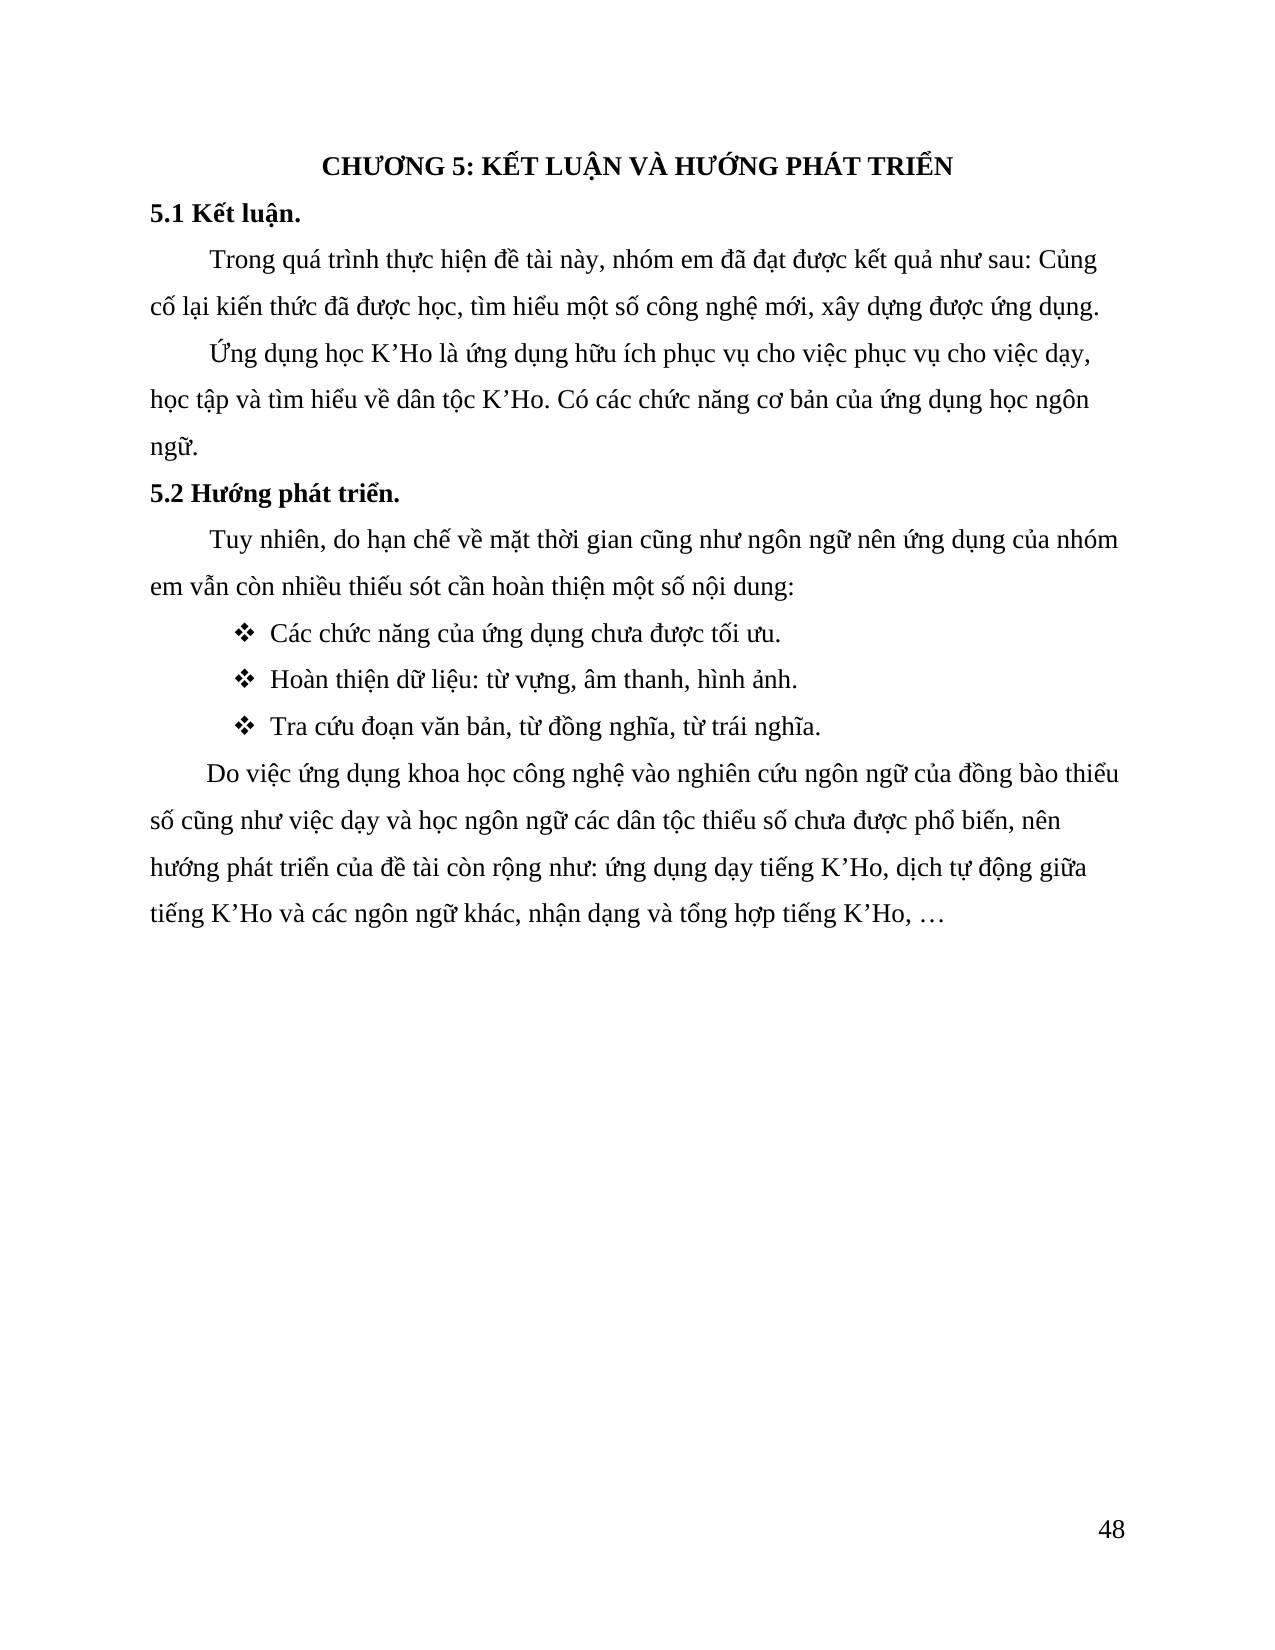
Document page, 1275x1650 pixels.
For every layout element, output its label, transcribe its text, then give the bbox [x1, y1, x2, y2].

list CHƯƠNG 5: KẾT LUẬN VÀ HƯỚNG PHÁT TRIỂN [150, 150, 1125, 181]
text Ứng dụng học K’Ho là ứng dụng hữu ích phục vụ cho việc phục vụ cho việc dạy, học tập và tìm hiểu về dân tộc K’Ho. Có các chức năng cơ bản của ứng dụng học ngôn ngữ. [150, 337, 1125, 461]
list Tra cứu đoạn văn bản, từ đồng nghĩa, từ trái nghĩa. [232, 710, 1125, 742]
list Các chức năng của ứng dụng chưa được tối ưu. [232, 617, 1125, 648]
subtitle 5.2 Hướng phát triển. [150, 477, 1125, 508]
text Tuy nhiên, do hạn chế về mặt thời gian cũng như ngôn ngữ nên ứng dụng của nhóm em vẫn còn nhiều thiếu sót cần hoàn thiện một số nội dung: [150, 523, 1125, 601]
text Do việc ứng dụng khoa học công nghệ vào nghiên cứu ngôn ngữ của đồng bào thiểu số cũng như việc dạy và học ngôn ngữ các dân tộc thiểu số chưa được phổ biến, nên hướng phát triển của đề tài còn rộng như: ứng dụng dạy tiếng K’Ho, dịch tự động giữa tiếng K’Ho và các ngôn ngữ khác, nhận dạng và tổng hợp tiếng K’Ho, … [150, 757, 1125, 928]
list 5.1 Kết luận. [150, 197, 1125, 228]
text Trong quá trình thực hiện đề tài này, nhóm em đã đạt được kết quả như sau: Củng cố lại kiến thức đã được học, tìm hiểu một số công nghệ mới, xây dựng được ứng dụng. [150, 243, 1125, 321]
list Hoàn thiện dữ liệu: từ vựng, âm thanh, hình ảnh. [232, 663, 1125, 695]
